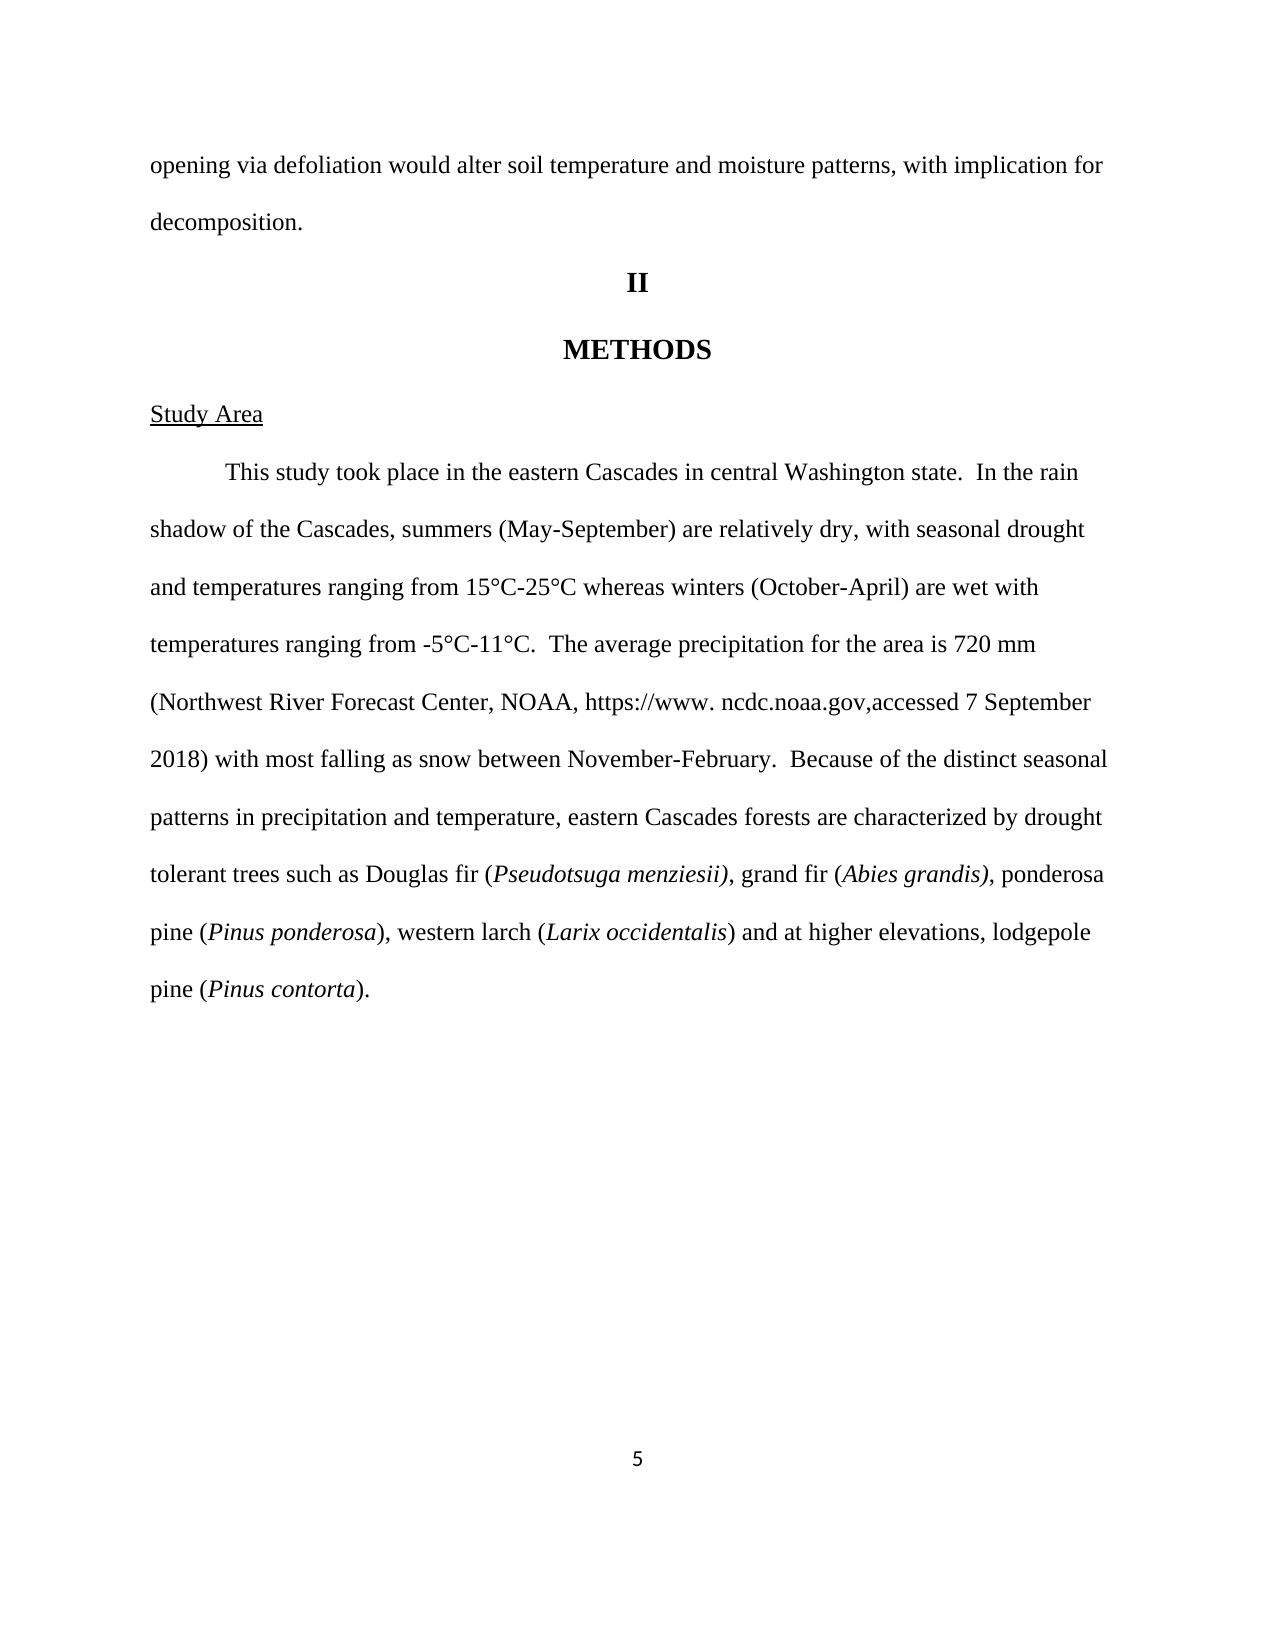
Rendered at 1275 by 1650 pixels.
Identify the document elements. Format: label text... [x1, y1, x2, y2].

text This study took place in the eastern Cascades in central Washington state. In the rain shadow of the Cascades, summers (May-September) are relatively dry, with seasonal drought and temperatures ranging from 15°C-25°C whereas winters (October-April) are wet with temperatures ranging from -5°C-11°C. The average precipitation for the area is 720 mm (Northwest River Forecast Center, NOAA, https://www. ncdc.noaa.gov,accessed 7 September 2018) with most falling as snow between November-February. Because of the distinct seasonal patterns in precipitation and temperature, eastern Cascades forests are characterized by drought tolerant trees such as Douglas fir (Pseudotsuga menziesii), grand fir (Abies grandis), ponderosa pine (Pinus ponderosa), western larch (Larix occidentalis) and at higher elevations, lodgepole pine (Pinus contorta). [150, 457, 1125, 1003]
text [150, 150, 1125, 236]
text Study Area [150, 399, 1125, 428]
text II [150, 265, 1125, 298]
text METHODS [150, 332, 1125, 366]
